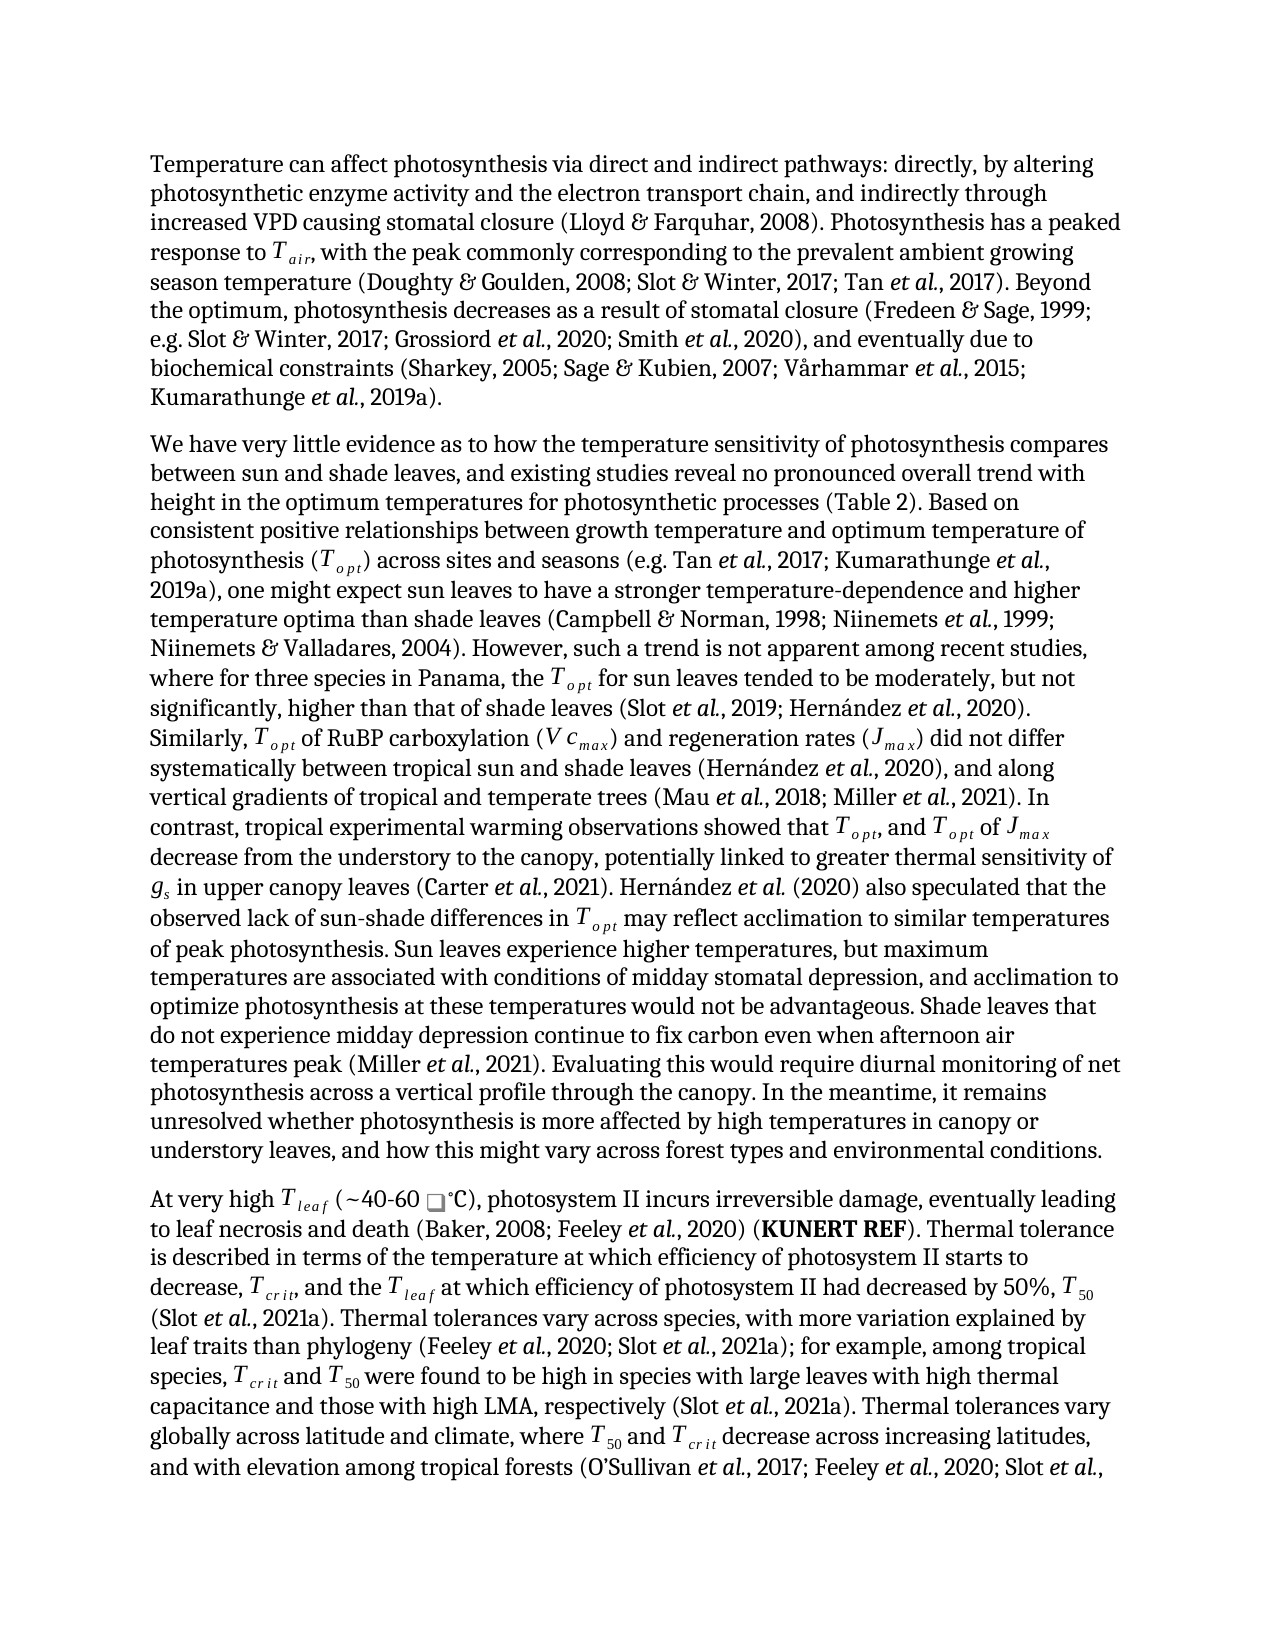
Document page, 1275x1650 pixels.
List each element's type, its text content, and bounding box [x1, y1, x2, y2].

text Temperature can affect photosynthesis via direct and indirect pathways: directly, by altering photosynthetic enzyme activity and the electron transport chain, and indirectly through increased VPD causing stomatal closure (Lloyd & Farquhar, 2008). Photosynthesis has a peaked response to , with the peak commonly corresponding to the prevalent ambient growing season temperature (Doughty & Goulden, 2008; Slot & Winter, 2017; Tan et al., 2017). Beyond the optimum, photosynthesis decreases as a result of stomatal closure (Fredeen & Sage, 1999; e.g. Slot & Winter, 2017; Grossiord et al., 2020; Smith et al., 2020), and eventually due to biochemical constraints (Sharkey, 2005; Sage & Kubien, 2007; Vårhammar et al., 2015; Kumarathunge et al., 2019a). [150, 150, 1125, 411]
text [150, 1183, 1125, 1481]
text We have very little evidence as to how the temperature sensitivity of photosynthesis compares between sun and shade leaves, and existing studies reveal no pronounced overall trend with height in the optimum temperatures for photosynthetic processes (Table 2). Based on consistent positive relationships between growth temperature and optimum temperature of photosynthesis () across sites and seasons (e.g. Tan et al., 2017; Kumarathunge et al., 2019a), one might expect sun leaves to have a stronger temperature-dependence and higher temperature optima than shade leaves (Campbell & Norman, 1998; Niinemets et al., 1999; Niinemets & Valladares, 2004). However, such a trend is not apparent among recent studies, where for three species in Panama, the for sun leaves tended to be moderately, but not significantly, higher than that of shade leaves (Slot et al., 2019; Hernández et al., 2020). Similarly, of RuBP carboxylation () and regeneration rates () did not differ systematically between tropical sun and shade leaves (Hernández et al., 2020), and along vertical gradients of tropical and temperate trees (Mau et al., 2018; Miller et al., 2021). In contrast, tropical experimental warming observations showed that , and of decrease from the understory to the canopy, potentially linked to greater thermal sensitivity of in upper canopy leaves (Carter et al., 2021). Hernández et al. (2020) also speculated that the observed lack of sun-shade differences in may reflect acclimation to similar temperatures of peak photosynthesis. Sun leaves experience higher temperatures, but maximum temperatures are associated with conditions of midday stomatal depression, and acclimation to optimize photosynthesis at these temperatures would not be advantageous. Shade leaves that do not experience midday depression continue to fix carbon even when afternoon air temperatures peak (Miller et al., 2021). Evaluating this would require diurnal monitoring of net photosynthesis across a vertical profile through the canopy. In the meantime, it remains unresolved whether photosynthesis is more affected by high temperatures in canopy or understory leaves, and how this might vary across forest types and environmental conditions. [150, 430, 1125, 1164]
